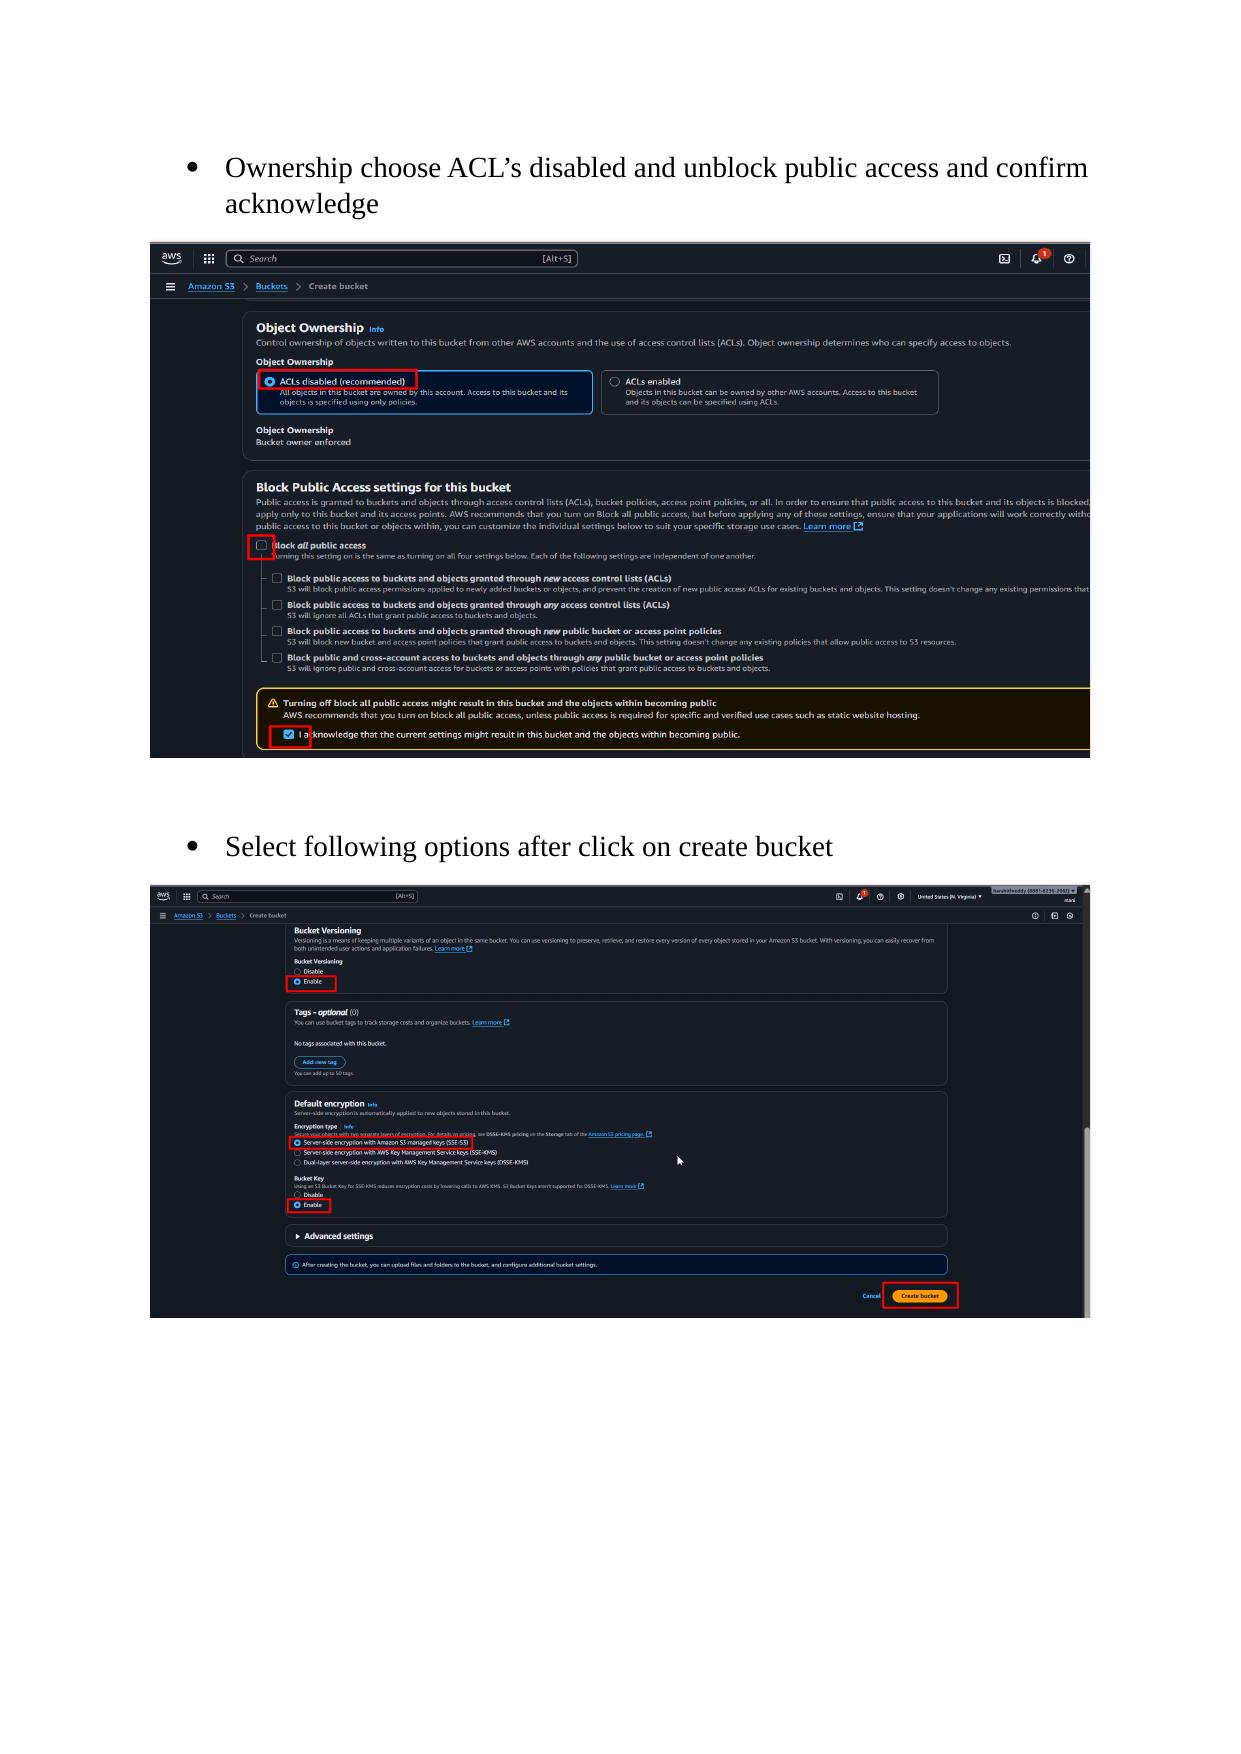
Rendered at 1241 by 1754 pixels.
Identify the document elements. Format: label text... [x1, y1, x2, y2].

list Ownership choose ACL’s disabled and unblock public access and confirm acknowledge [187, 150, 1090, 220]
list Select following options after click on create bucket [187, 829, 1090, 863]
picture [150, 239, 1091, 758]
picture [150, 882, 1091, 1318]
